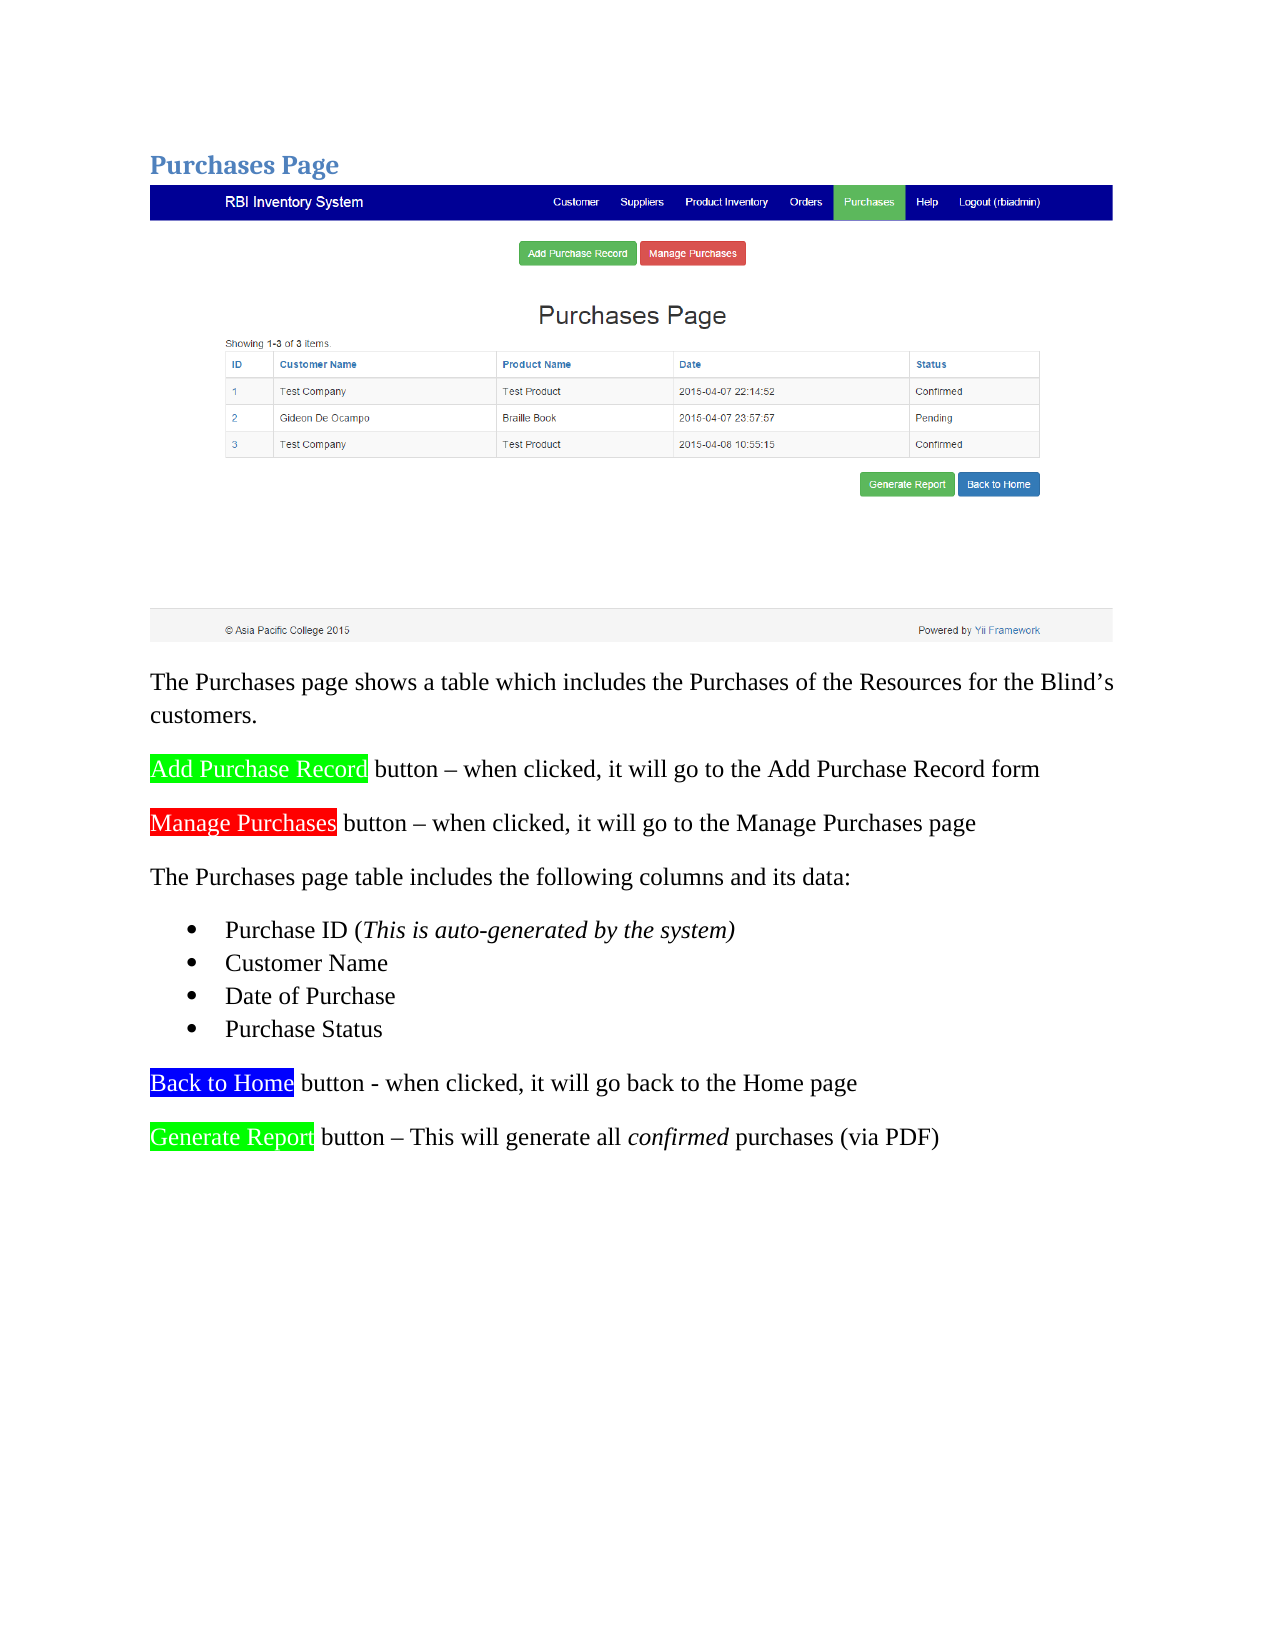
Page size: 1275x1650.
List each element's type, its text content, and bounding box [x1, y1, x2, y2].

list Date of Purchase [187, 981, 1125, 1010]
list Customer Name [187, 948, 1125, 977]
text Add Purchase Record button – when clicked, it will go to the Add Purchase Record form [368, 754, 1125, 783]
text The Purchases page table includes the following columns and its data: [150, 862, 1125, 890]
list Purchase Status [187, 1014, 1125, 1043]
text Manage Purchases button – when clicked, it will go to the Manage Purchases page [337, 808, 1125, 836]
list Purchase ID (This is auto-generated by the system) [187, 915, 1125, 944]
picture [150, 185, 1113, 642]
text Back to Home button - when clicked, it will go back to the Home page [294, 1068, 1125, 1097]
subtitle Purchases Page [150, 150, 1125, 181]
text Generate Report button – This will generate all confirmed purchases (via PDF) [314, 1122, 1125, 1151]
text The Purchases page shows a table which includes the Purchases of the Resources for the Blind’s customers. [150, 667, 1125, 729]
